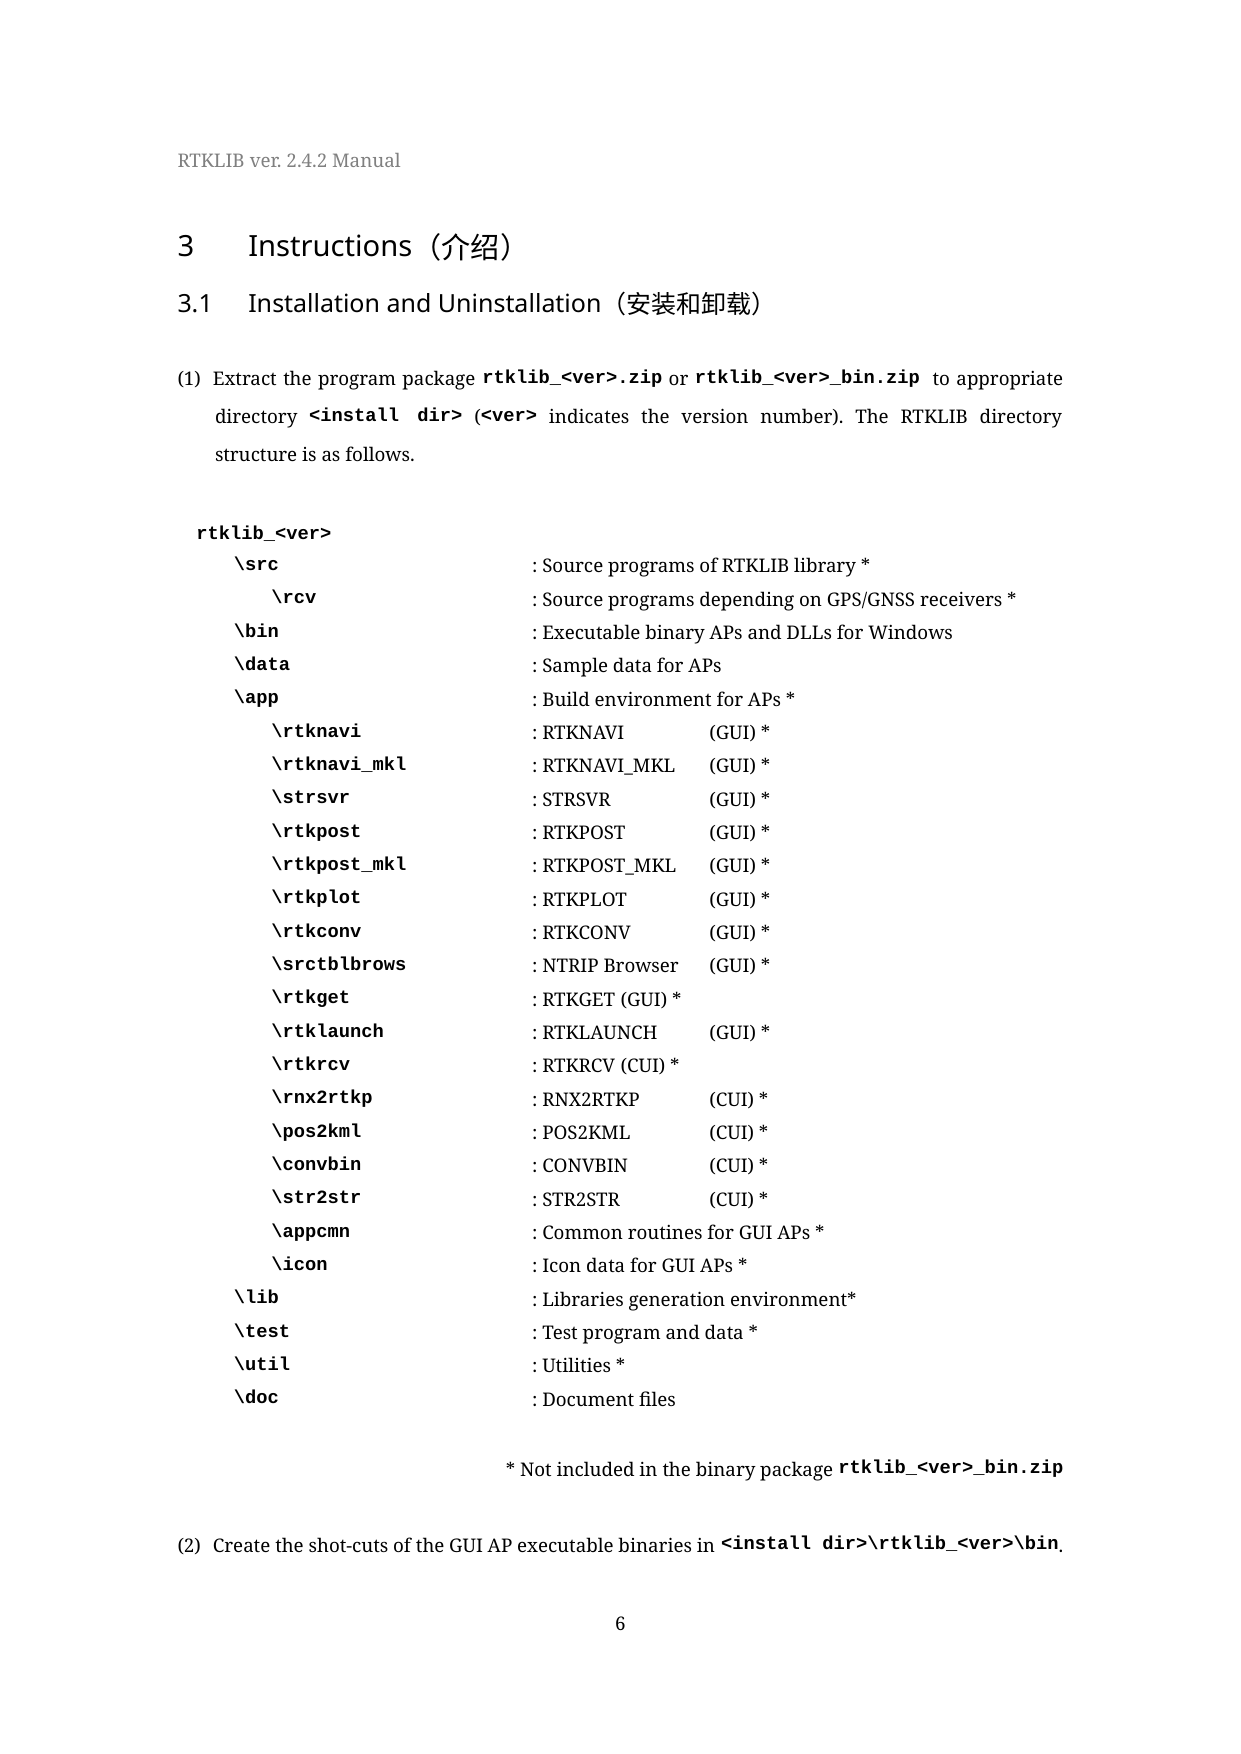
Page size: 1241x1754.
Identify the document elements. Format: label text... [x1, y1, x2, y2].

text * Not included in the binary package rtklib_<ver>_bin.zip [233, 1449, 1063, 1488]
text \rtkpost_mkl : RTKPOST_MKL (GUI) * [271, 845, 1063, 878]
text \rtknavi : RTKNAVI (GUI) * [271, 712, 1063, 745]
text \convbin : CONVBIN (CUI) * [271, 1145, 1063, 1178]
text \test : Test program and data * [233, 1312, 1063, 1345]
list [177, 1526, 1063, 1564]
subtitle 3.1 Installation and Uninstallation（安装和卸载） [177, 283, 1063, 321]
text \util : Utilities * [233, 1345, 1063, 1378]
text \doc : Document files [233, 1378, 1063, 1412]
text \icon : Icon data for GUI APs * [271, 1245, 1063, 1278]
text \strsvr : STRSVR (GUI) * [271, 778, 1063, 812]
text \rtkconv : RTKCONV (GUI) * [271, 912, 1063, 945]
text \rnx2rtkp : RNX2RTKP (CUI) * [271, 1078, 1063, 1112]
text rtklib_<ver> [196, 512, 1063, 545]
text \src : Source programs of RTKLIB library * [233, 545, 1063, 578]
text \data : Sample data for APs [233, 645, 1063, 678]
subtitle 3 Instructions（介绍） [177, 207, 1063, 283]
text \rtkget : RTKGET (GUI) * [271, 978, 1063, 1012]
text \rtkrcv : RTKRCV (CUI) * [271, 1045, 1063, 1078]
text \rtknavi_mkl : RTKNAVI_MKL (GUI) * [271, 745, 1063, 778]
text \srctblbrows : NTRIP Browser (GUI) * [271, 945, 1063, 978]
list Extract the program package rtklib_<ver>.zip or rtklib_<ver>_bin.zip to appropriate directory <install dir> (<ver> indicates the version number). The RTKLIB directory structure is as follows. [177, 359, 1063, 473]
text \rtkplot : RTKPLOT (GUI) * [271, 878, 1063, 912]
text \rtkpost : RTKPOST (GUI) * [271, 812, 1063, 845]
text \pos2kml : POS2KML (CUI) * [271, 1112, 1063, 1145]
text \bin : Executable binary APs and DLLs for Windows [233, 612, 1063, 645]
text \rtklaunch : RTKLAUNCH (GUI) * [271, 1012, 1063, 1045]
text \str2str : STR2STR (CUI) * [271, 1178, 1063, 1212]
text \app : Build environment for APs * [233, 678, 1063, 712]
text \appcmn : Common routines for GUI APs * [271, 1212, 1063, 1245]
text \rcv : Source programs depending on GPS/GNSS receivers * [271, 578, 1063, 612]
text \lib : Libraries generation environment* [233, 1278, 1063, 1312]
